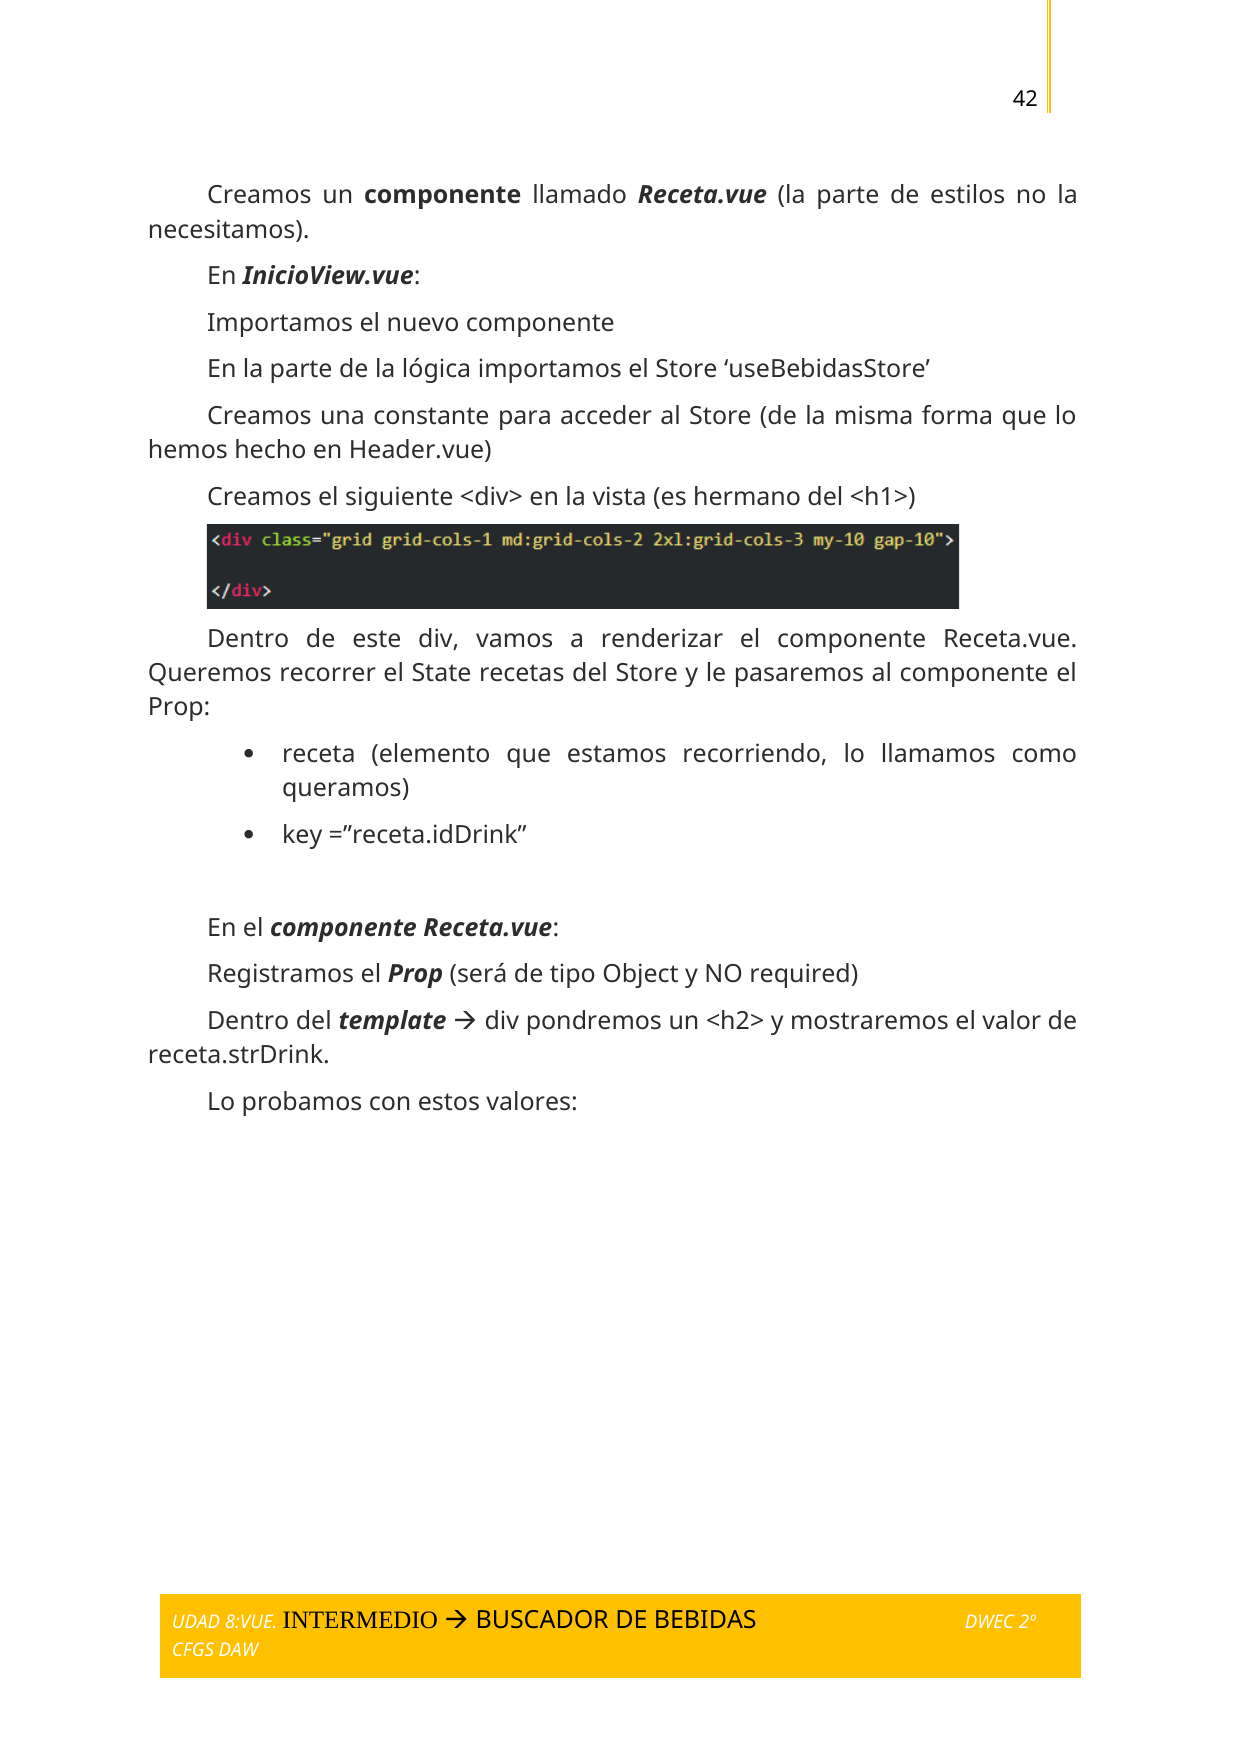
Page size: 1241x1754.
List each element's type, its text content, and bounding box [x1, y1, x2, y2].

text En InicioView.vue: [148, 258, 1078, 292]
text Lo probamos con estos valores: [148, 1083, 1078, 1117]
text Dentro de este div, vamos a renderizar el componente Receta.vue. Queremos recorrer el State recetas del Store y le pasaremos al componente el Prop: [148, 621, 1078, 723]
list receta (elemento que estamos recorriendo, lo llamamos como queramos) [244, 736, 1078, 804]
text Creamos un componente llamado Receta.vue (la parte de estilos no la necesitamos). [148, 177, 1078, 245]
list key =”receta.idDrink” [244, 816, 1078, 850]
text En la parte de la lógica importamos el Store ‘useBebidasStore’ [148, 351, 1078, 385]
text Creamos una constante para acceder al Store (de la misma forma que lo hemos hecho en Header.vue) [148, 397, 1078, 466]
picture [206, 524, 960, 609]
text Importamos el nuevo componente [148, 304, 1078, 338]
text Creamos el siguiente <div> en la vista (es hermano del <h1>) [148, 478, 1078, 512]
text En el componente Receta.vue: [148, 909, 1078, 943]
text Registramos el Prop (será de tipo Object y NO required) [148, 956, 1078, 990]
text Dentro del template div pondremos un <h2> y mostraremos el valor de receta.strDrink. [148, 1002, 1078, 1071]
